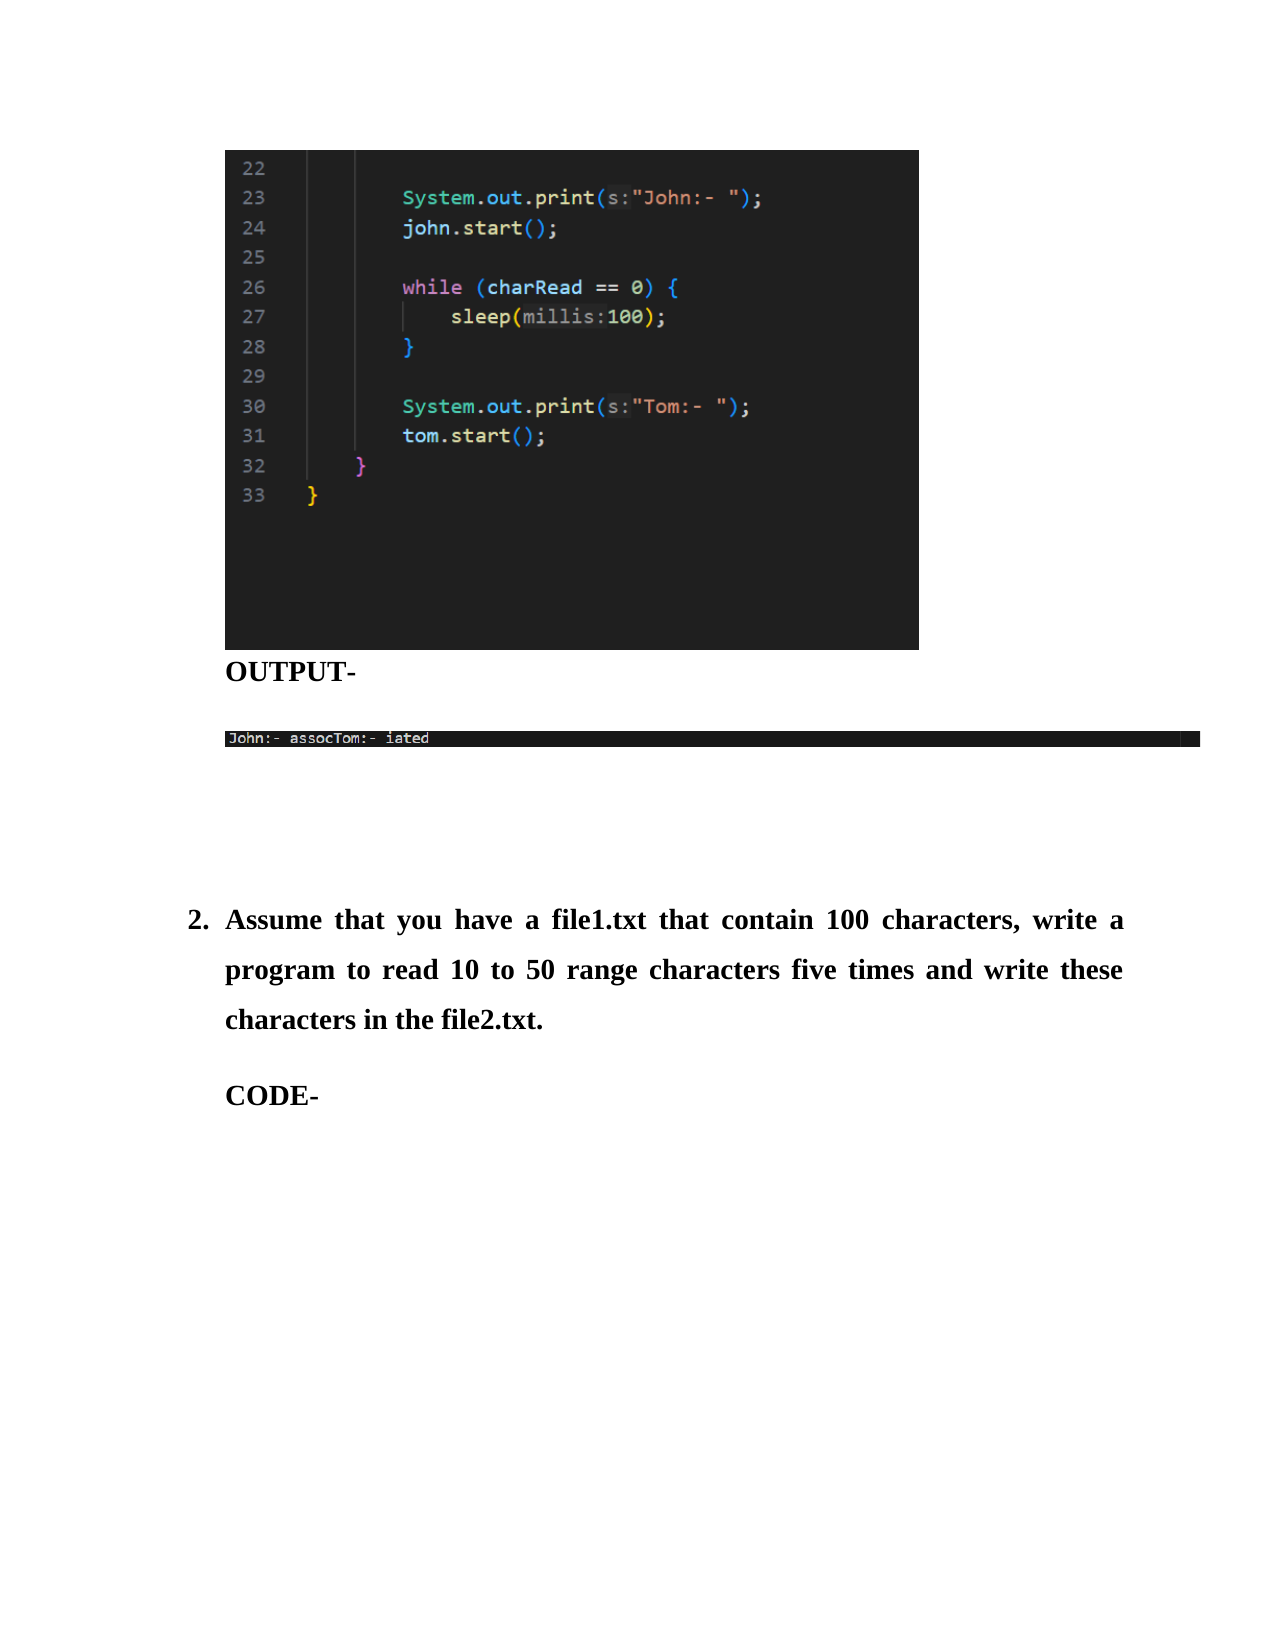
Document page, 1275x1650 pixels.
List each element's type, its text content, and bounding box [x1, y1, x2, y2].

picture [225, 150, 919, 650]
picture [225, 731, 1200, 747]
text OUTPUT- [225, 654, 1125, 687]
list Assume that you have a file1.txt that contain 100 characters, write a program to read 10 to 50 range characters five times and write these characters in the file2.txt. [187, 902, 1125, 1036]
text CODE- [225, 1078, 1125, 1111]
